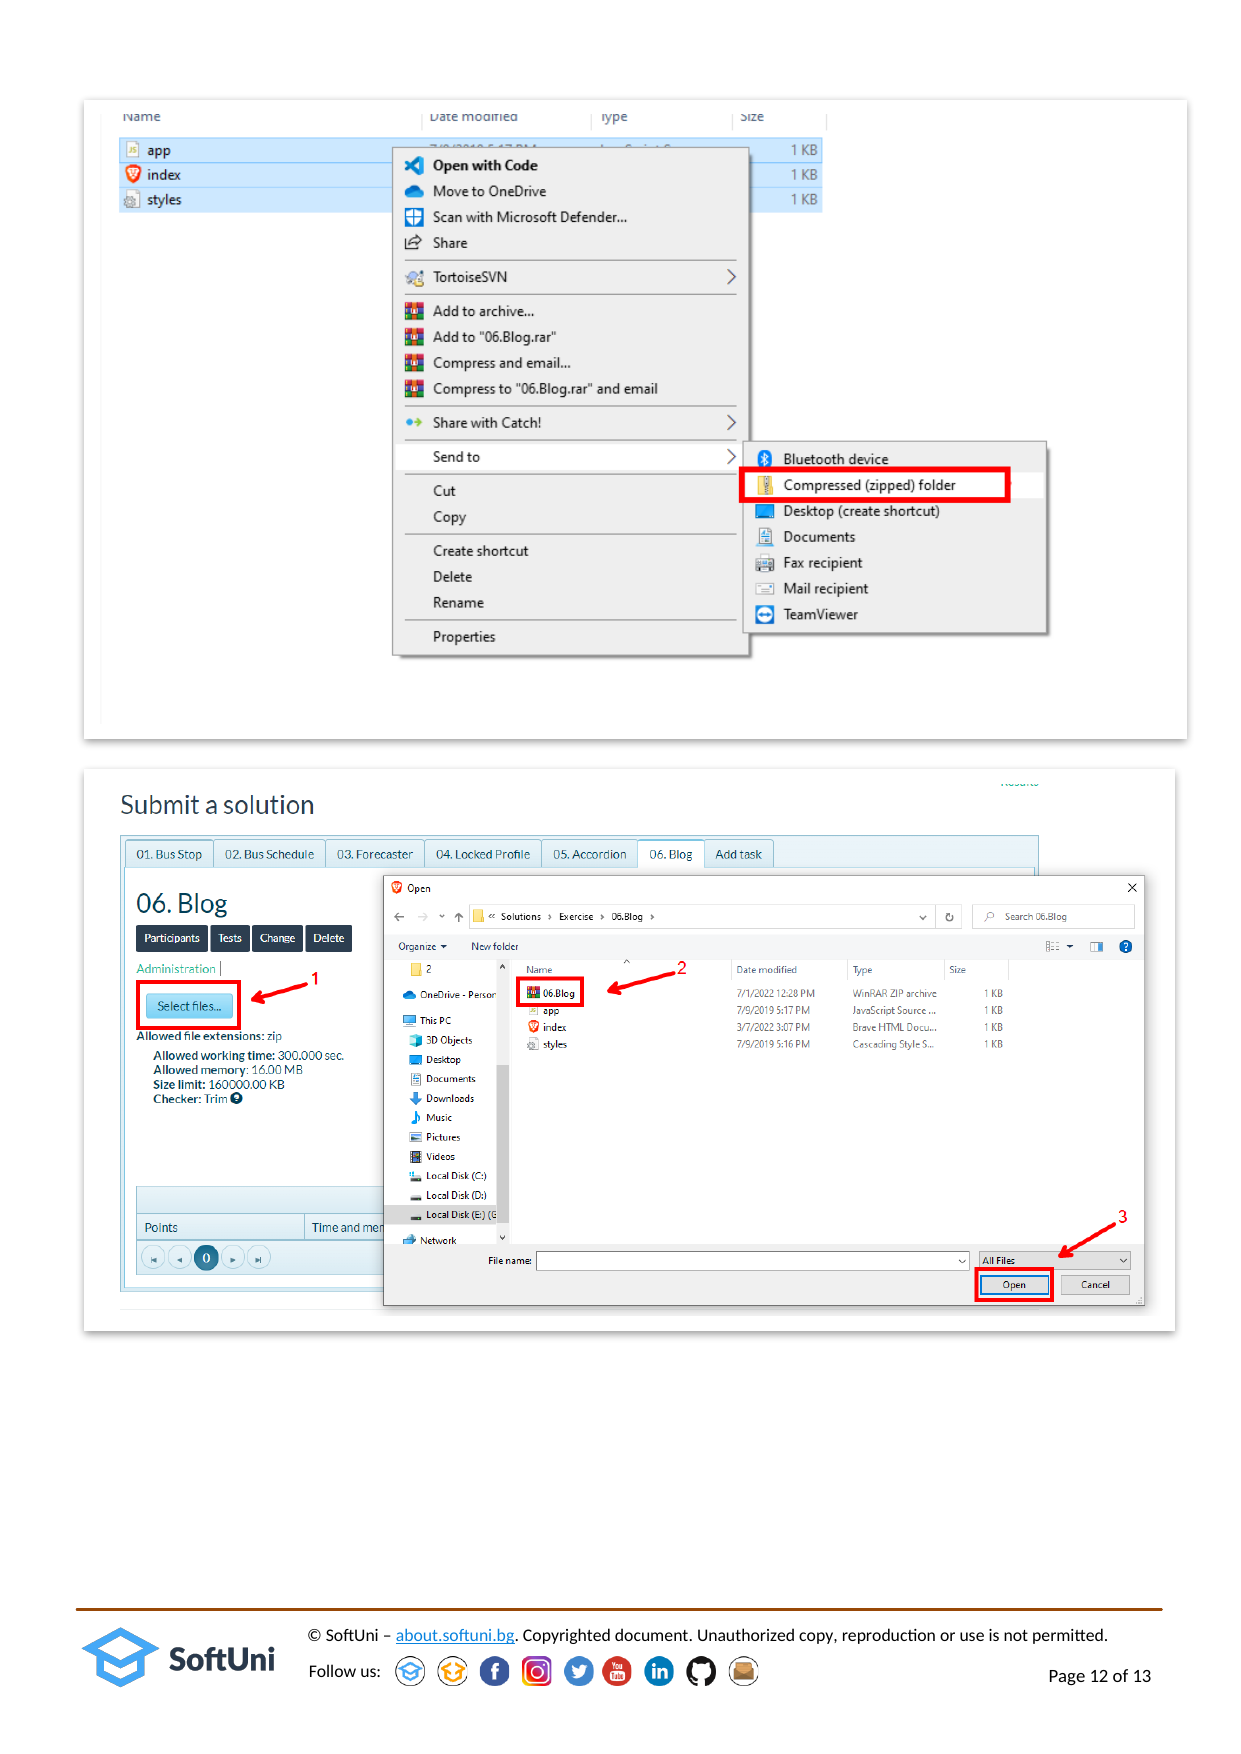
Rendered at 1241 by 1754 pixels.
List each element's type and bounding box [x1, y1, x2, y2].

picture [479, 1656, 510, 1686]
picture [99, 784, 1161, 1316]
picture [602, 1656, 632, 1686]
picture [644, 1677, 652, 1686]
picture [665, 1656, 674, 1664]
picture [564, 1656, 594, 1686]
picture [99, 114, 1173, 724]
picture [395, 1656, 425, 1686]
picture [666, 1678, 674, 1686]
picture [728, 1656, 759, 1686]
picture [644, 1656, 654, 1666]
picture [686, 1656, 716, 1686]
picture [437, 1656, 468, 1686]
picture [658, 1669, 667, 1678]
picture [75, 1621, 281, 1693]
picture [522, 1656, 552, 1686]
